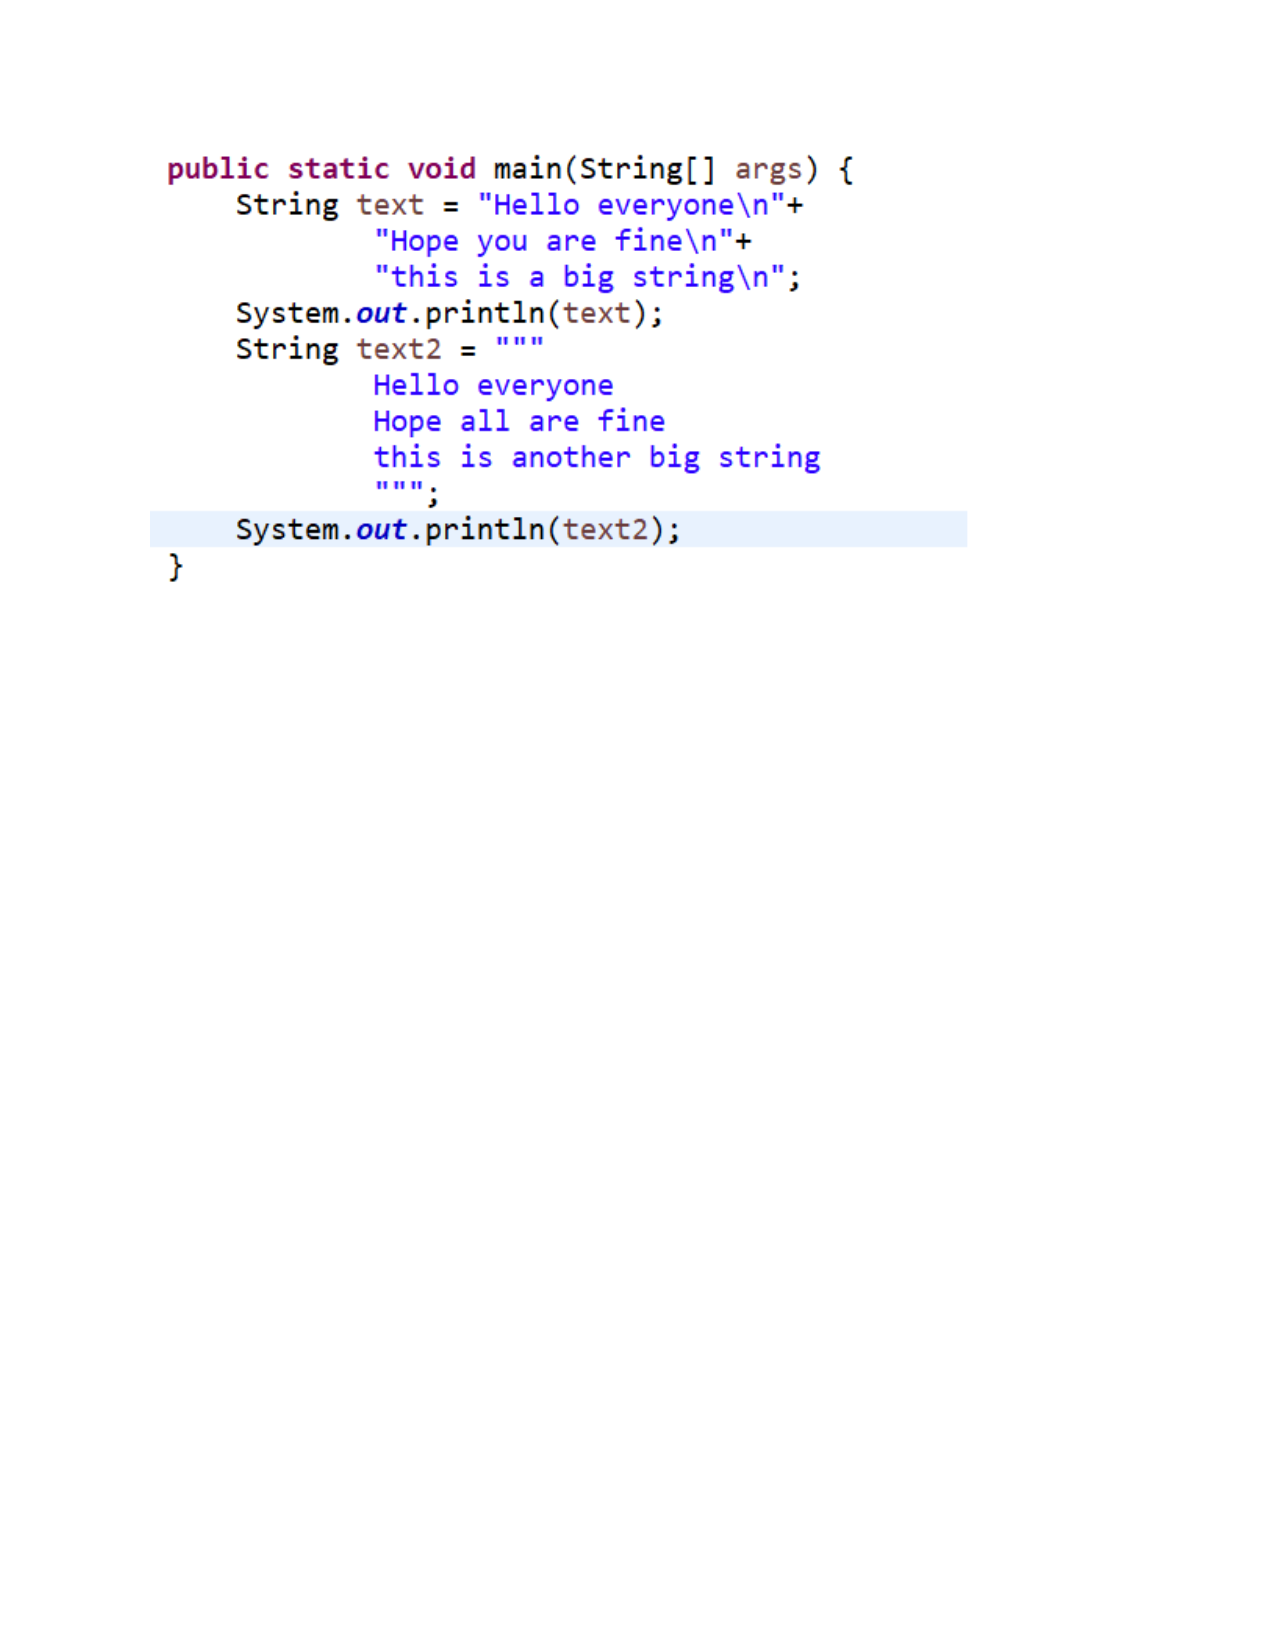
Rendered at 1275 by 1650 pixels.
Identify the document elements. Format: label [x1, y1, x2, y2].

picture [150, 150, 968, 585]
